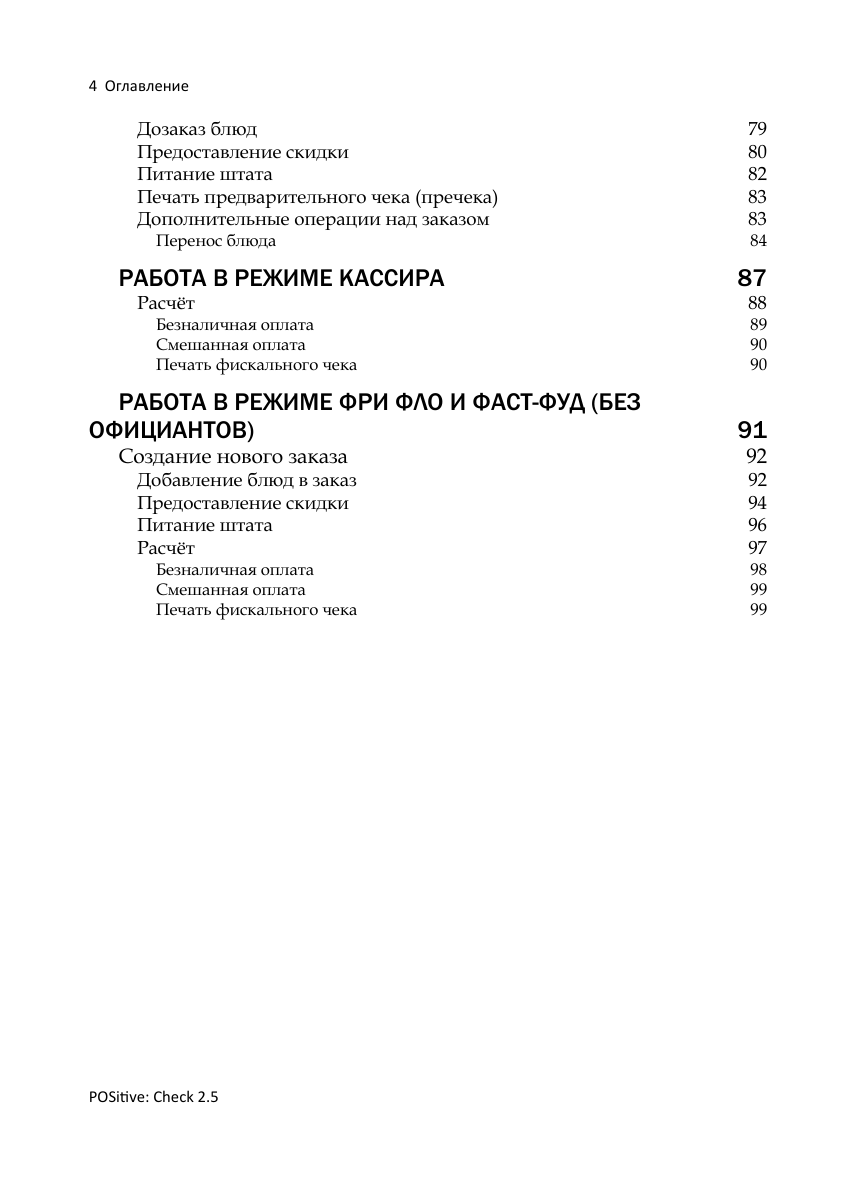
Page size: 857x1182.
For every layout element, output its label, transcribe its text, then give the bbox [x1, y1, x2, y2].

text Расчёт 97 [107, 537, 768, 560]
text Предоставление скидки 80 [107, 141, 768, 163]
text Питание штата 96 [107, 514, 768, 537]
text Создание нового заказа 92 [89, 444, 768, 469]
text Печать предварительного чека (пречека) 83 [107, 186, 768, 208]
text Расчёт 88 [107, 292, 768, 315]
text Безналичная оплата 89 [126, 315, 768, 335]
text Дозаказ блюд 79 [107, 118, 768, 141]
text Работа в режиме ФРИ ФЛО и ФАСТ-ФУД (без официантов) 91 [89, 387, 768, 444]
text Питание штата 82 [107, 163, 768, 186]
text Предоставление скидки 94 [107, 492, 768, 514]
text Безналичная оплата 98 [126, 560, 768, 580]
text Работа в режиме Кассира 87 [89, 264, 768, 292]
text Печать фискального чека 99 [126, 600, 768, 620]
text Печать фискального чека 90 [126, 355, 768, 375]
text Перенос блюда 84 [126, 231, 768, 251]
text Смешанная оплата 90 [126, 335, 768, 355]
text Дополнительные операции над заказом 83 [107, 208, 768, 231]
text Смешанная оплата 99 [126, 580, 768, 600]
text Добавление блюд в заказ 92 [107, 469, 768, 492]
